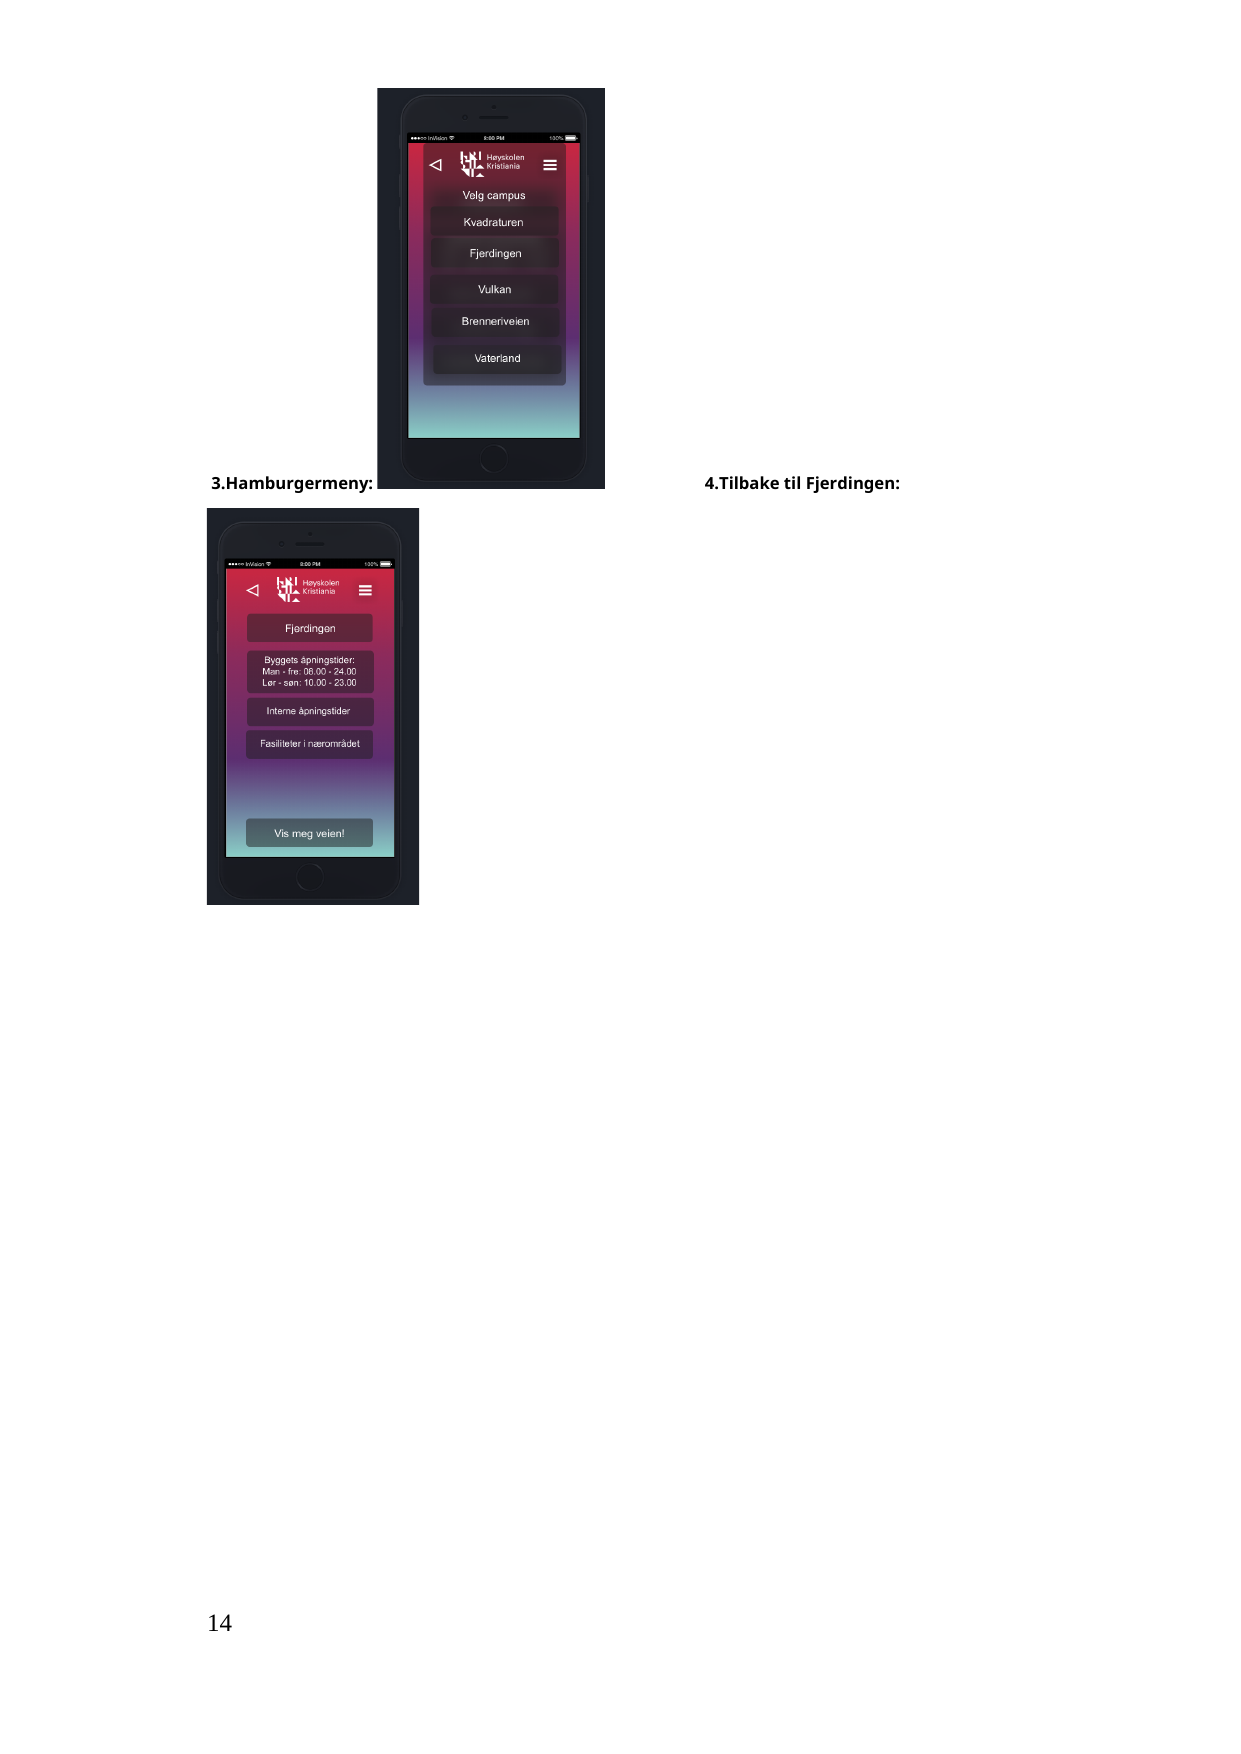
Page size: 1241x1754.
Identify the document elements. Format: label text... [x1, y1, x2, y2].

picture [377, 88, 605, 489]
text 3.Hamburgermeny: 4.Tilbake til Fjerdingen: [207, 89, 1092, 910]
picture [206, 508, 420, 905]
